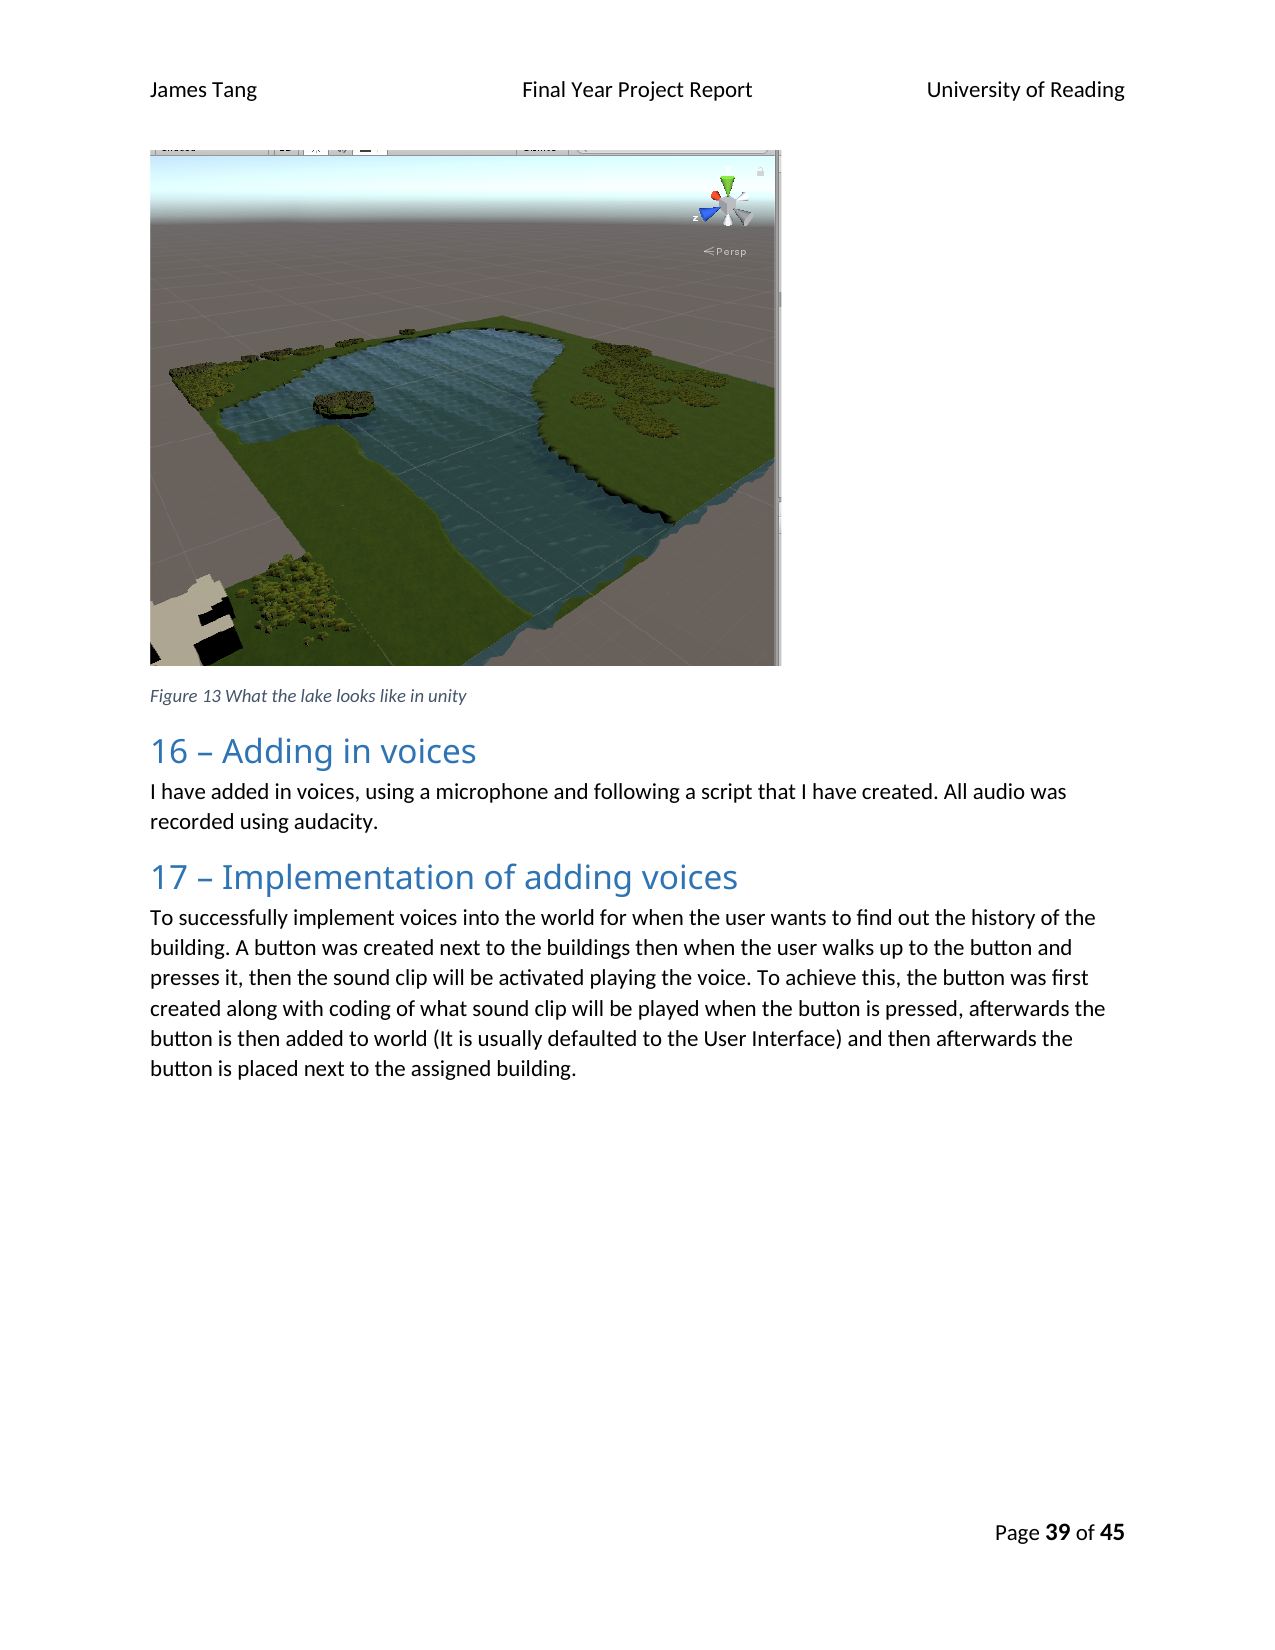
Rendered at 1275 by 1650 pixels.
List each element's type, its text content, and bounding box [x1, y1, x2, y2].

text I have added in voices, using a microphone and following a script that I have created. All audio was recorded using audacity. [150, 777, 1125, 835]
picture [150, 150, 782, 666]
subtitle 16 – Adding in voices [150, 728, 1125, 773]
subtitle 17 – Implementation of adding voices [150, 854, 1125, 899]
text To successfully implement voices into the world for when the user wants to find out the history of the building. A button was created next to the buildings then when the user walks up to the button and presses it, then the sound clip will be activated playing the voice. To achieve this, the button was first created along with coding of what sound clip will be played when the button is pressed, afterwards the button is then added to world (It is usually defaulted to the User Interface) and then afterwards the button is placed next to the assigned building. [150, 903, 1125, 1082]
